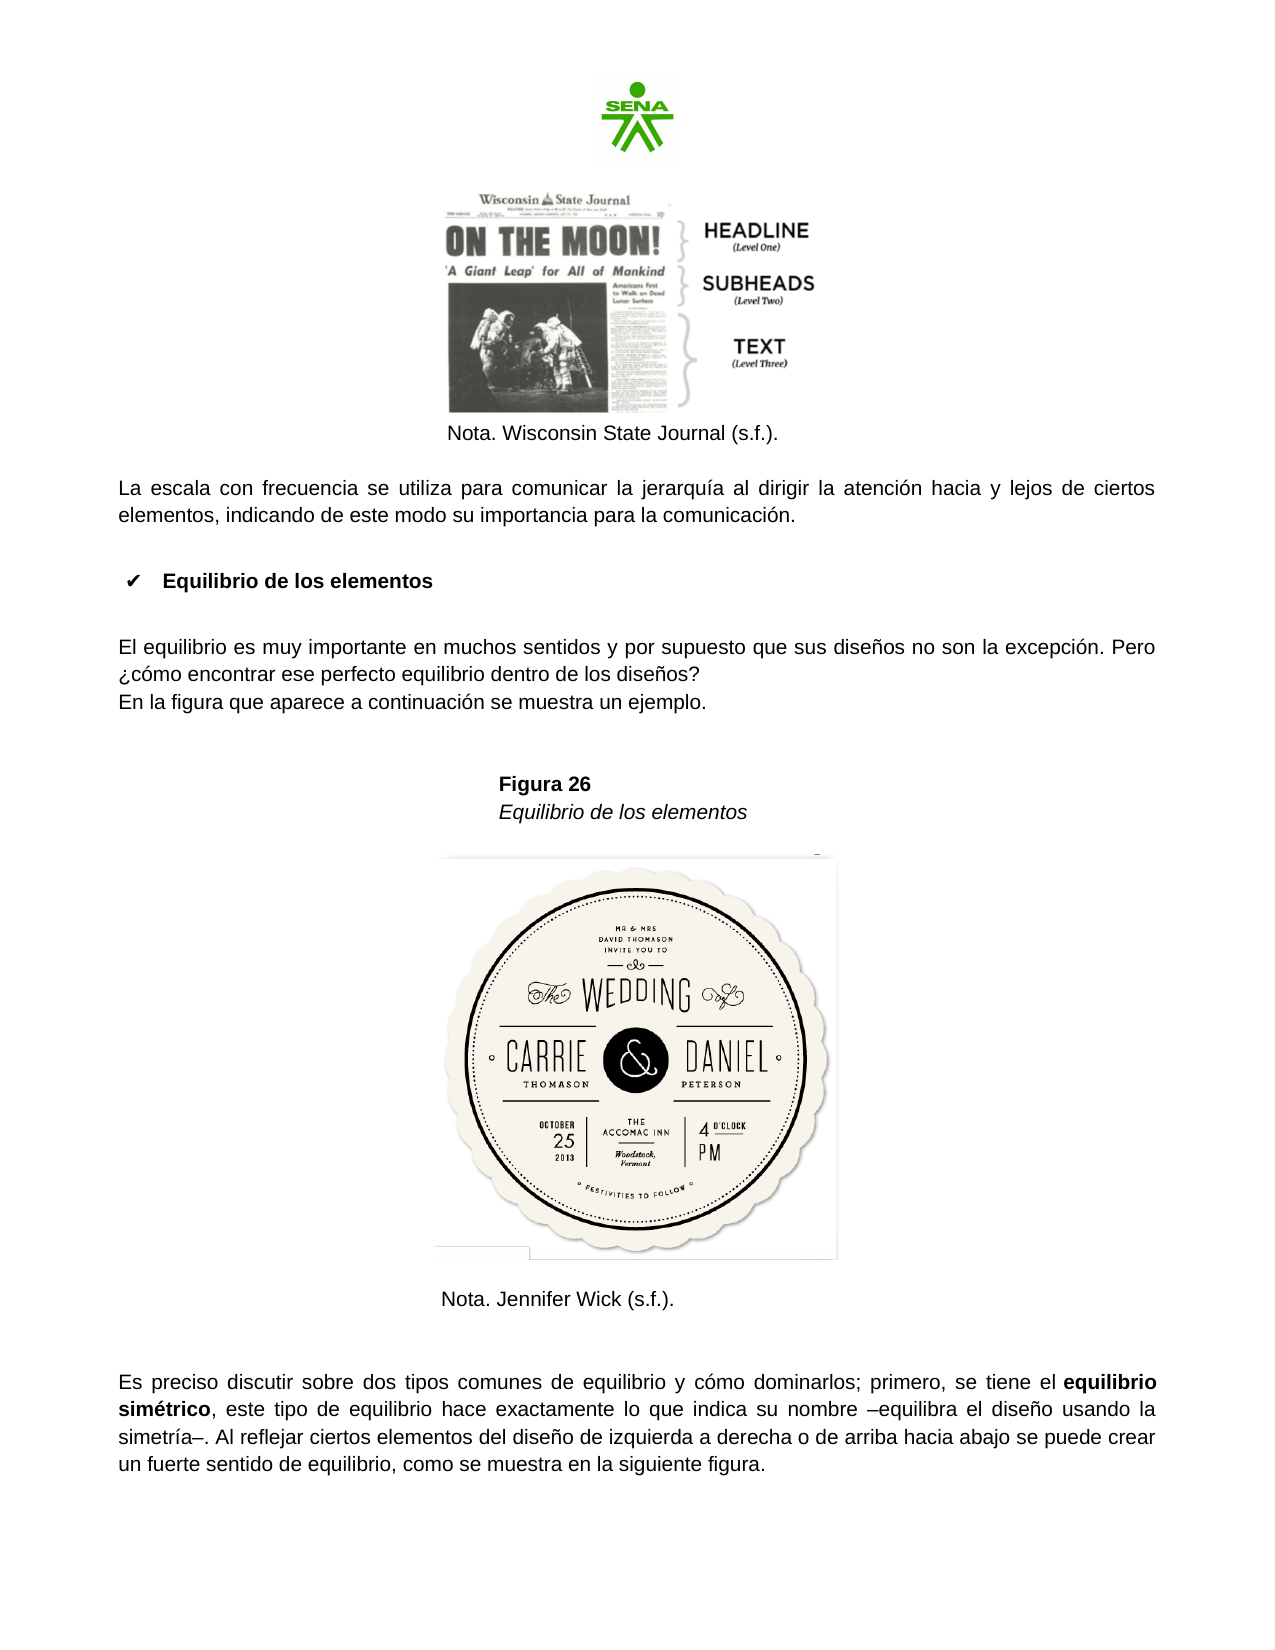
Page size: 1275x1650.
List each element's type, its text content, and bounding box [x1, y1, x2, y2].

picture [443, 188, 832, 421]
text El equilibrio es muy importante en muchos sentidos y por supuesto que sus diseños no son la excepción. Pero ¿cómo encontrar ese perfecto equilibrio dentro de los diseños? [118, 635, 1157, 686]
text Figura 26 [118, 772, 1157, 796]
text Nota. Jennifer Wick (s.f.). [118, 1287, 1157, 1311]
text Es preciso discutir sobre dos tipos comunes de equilibrio y cómo dominarlos; primero, se tiene el equilibrio simétrico, este tipo de equilibrio hace exactamente lo que indica su nombre –equilibra el diseño usando la simetría–. Al reflejar ciertos elementos del diseño de izquierda a derecha o de arriba hacia abajo se puede crear un fuerte sentido de equilibrio, como se muestra en la siguiente figura. [118, 1370, 1157, 1476]
text La escala con frecuencia se utiliza para comunicar la jerarquía al dirigir la atención hacia y lejos de ciertos elementos, indicando de este modo su importancia para la comunicación. [118, 476, 1157, 527]
picture [435, 854, 840, 1260]
list Equilibrio de los elementos [125, 558, 1157, 601]
picture [593, 75, 682, 163]
text En la figura que aparece a continuación se muestra un ejemplo. [118, 690, 1157, 714]
text Equilibrio de los elementos [118, 800, 1157, 824]
text Nota. Wisconsin State Journal (s.f.). [118, 421, 1157, 444]
